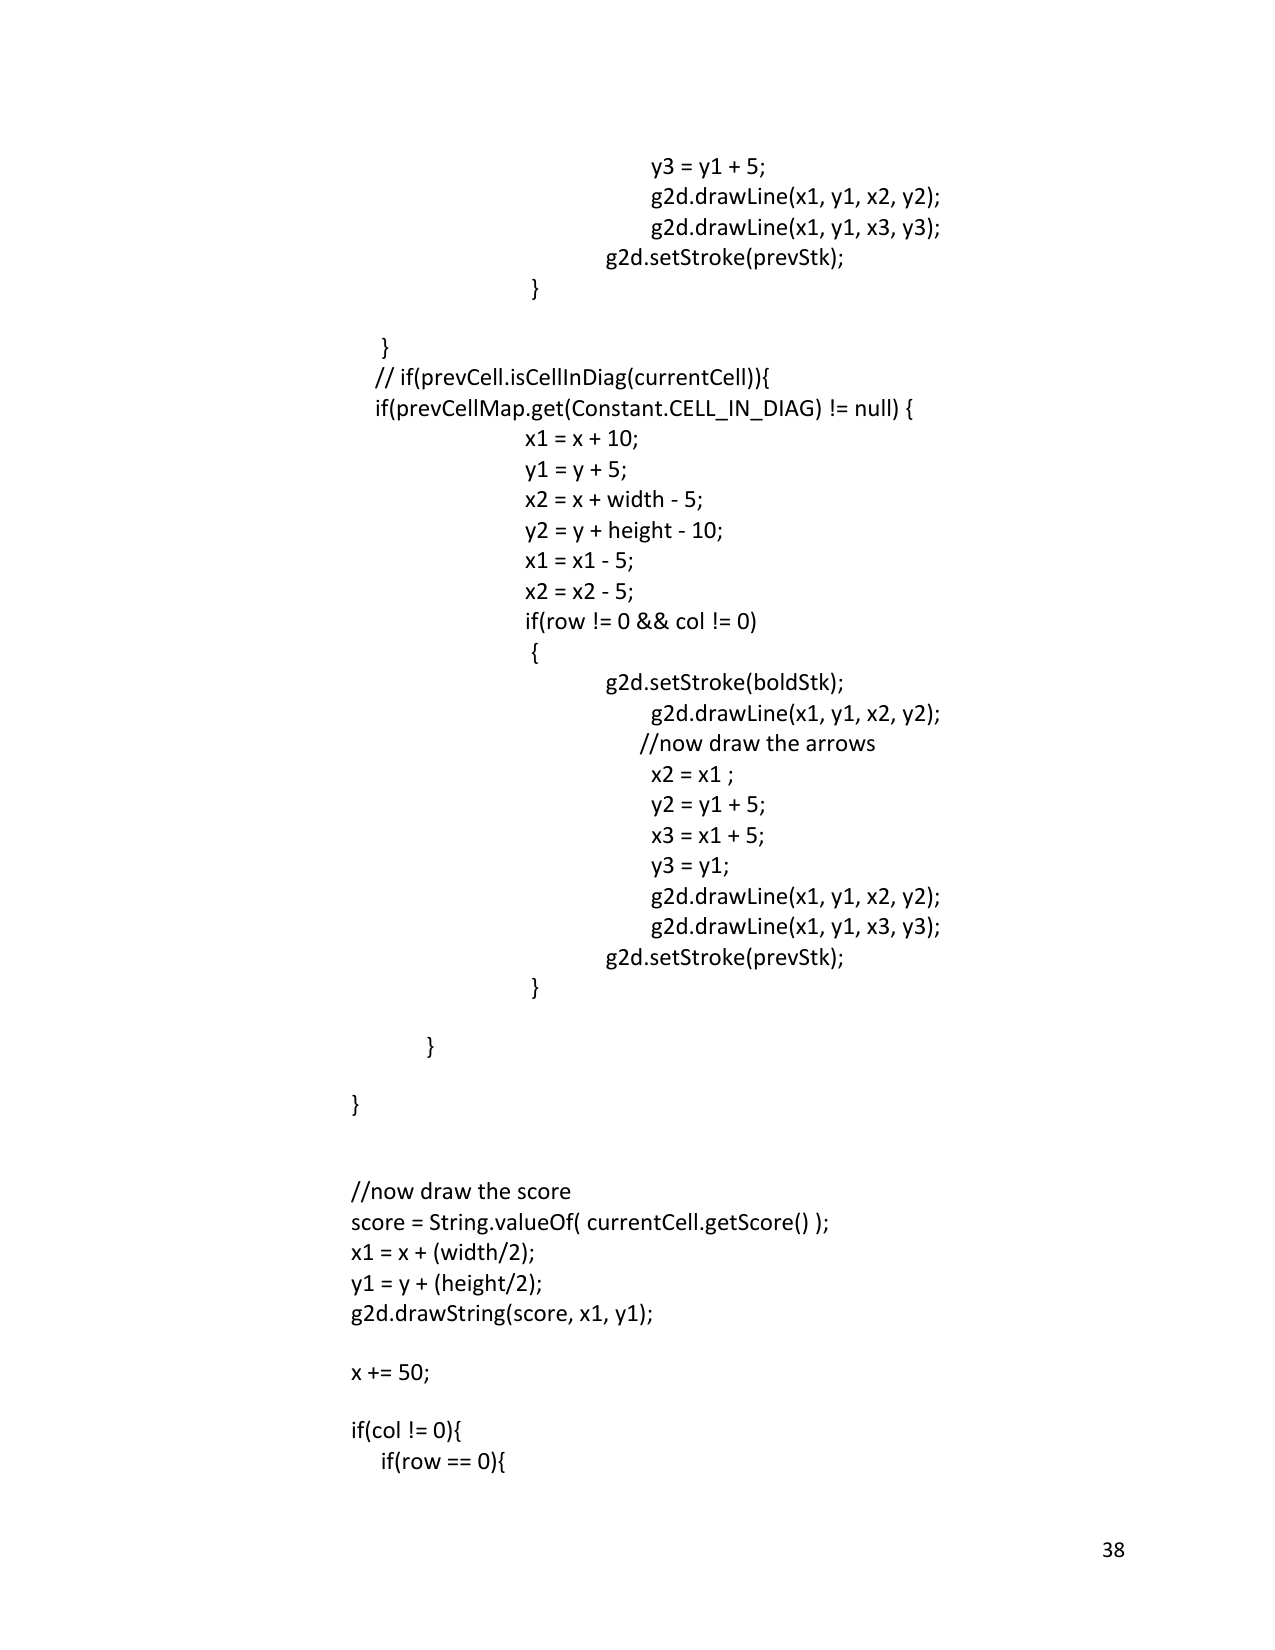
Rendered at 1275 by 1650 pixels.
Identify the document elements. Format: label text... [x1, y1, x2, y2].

text y2 = y1 + 5; [150, 788, 1125, 819]
text g2d.setStroke(prevStk); [150, 941, 1125, 972]
text if(prevCellMap.get(Constant.CELL_IN_DIAG) != null) { [150, 392, 1125, 422]
text x += 50; [150, 1356, 1125, 1386]
text x2 = x + width - 5; [150, 483, 1125, 514]
text x1 = x1 - 5; [150, 544, 1125, 575]
text g2d.setStroke(prevStk); [150, 242, 1125, 272]
text y2 = y + height - 10; [150, 514, 1125, 544]
text x1 = x + (width/2); [150, 1236, 1125, 1267]
text g2d.drawString(score, x1, y1); [150, 1297, 1125, 1328]
text x1 = x + 10; [150, 422, 1125, 453]
text } [150, 1030, 1125, 1061]
text g2d.drawLine(x1, y1, x2, y2); [150, 181, 1125, 211]
text } [150, 331, 1125, 361]
text y1 = y + (height/2); [150, 1267, 1125, 1297]
text y3 = y1; [150, 849, 1125, 880]
text x2 = x2 - 5; [150, 575, 1125, 605]
text // if(prevCell.isCellInDiag(currentCell)){ [150, 361, 1125, 392]
text x2 = x1 ; [150, 758, 1125, 788]
text //now draw the arrows [150, 727, 1125, 758]
text g2d.drawLine(x1, y1, x3, y3); [150, 911, 1125, 941]
text g2d.setStroke(boldStk); [150, 666, 1125, 697]
text //now draw the score [150, 1175, 1125, 1206]
text score = String.valueOf( currentCell.getScore() ); [150, 1206, 1125, 1236]
text } [150, 1089, 1125, 1119]
text y3 = y1 + 5; [150, 150, 1125, 181]
text y1 = y + 5; [150, 453, 1125, 483]
text g2d.drawLine(x1, y1, x2, y2); [150, 697, 1125, 727]
text { [150, 636, 1125, 666]
text g2d.drawLine(x1, y1, x3, y3); [150, 211, 1125, 242]
text } [150, 272, 1125, 303]
text } [150, 972, 1125, 1002]
text if(col != 0){ [150, 1414, 1125, 1445]
text g2d.drawLine(x1, y1, x2, y2); [150, 880, 1125, 911]
text if(row != 0 && col != 0) [150, 605, 1125, 636]
text x3 = x1 + 5; [150, 819, 1125, 849]
text if(row == 0){ [150, 1445, 1125, 1475]
